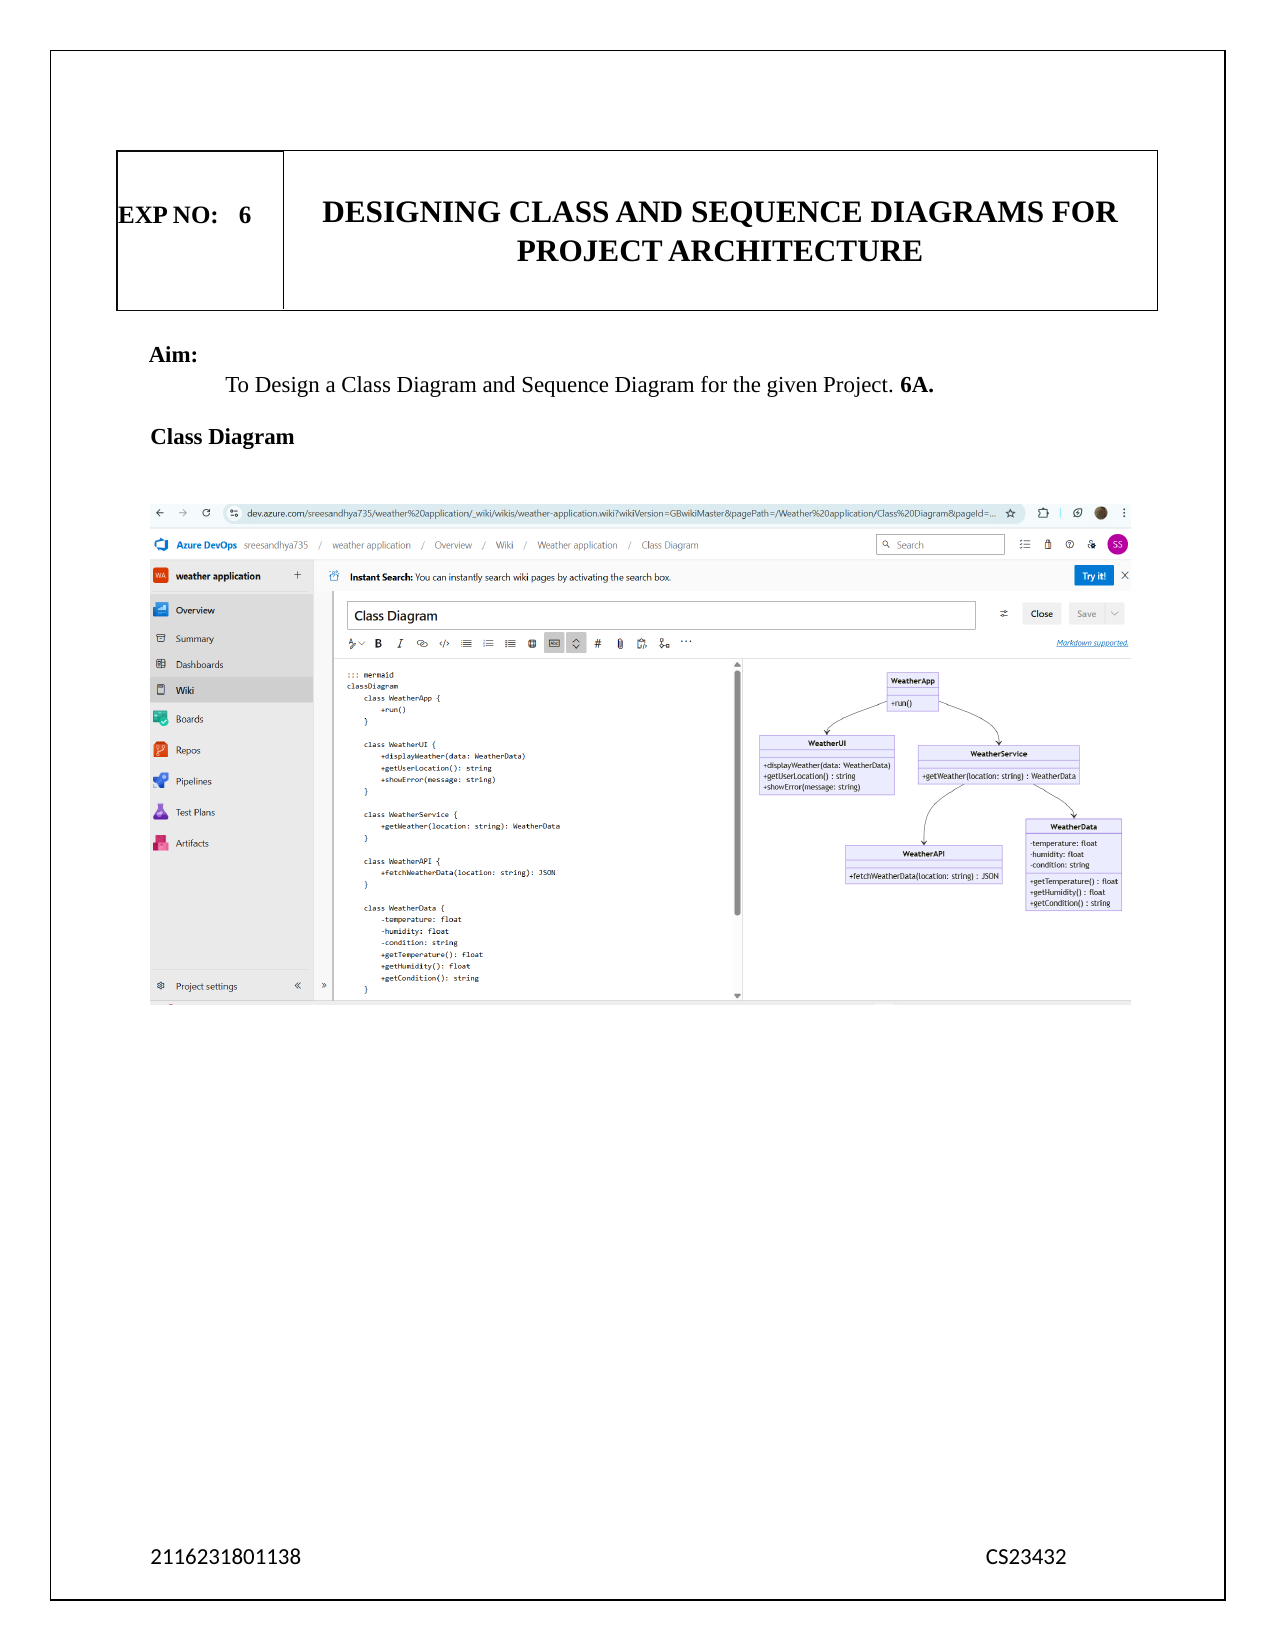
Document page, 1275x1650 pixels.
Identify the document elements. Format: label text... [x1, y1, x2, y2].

text To Design a Class Diagram and Sequence Diagram for the given Project. 6A. Class Diagram [150, 371, 936, 450]
table_header DESIGNING CLASS AND SEQUENCE DIAGRAMS FOR PROJECT ARCHITECTURE [284, 151, 1157, 309]
picture [150, 504, 1132, 1005]
text Aim: [148, 341, 1064, 367]
table_header EXP NO: 6 [118, 152, 283, 309]
